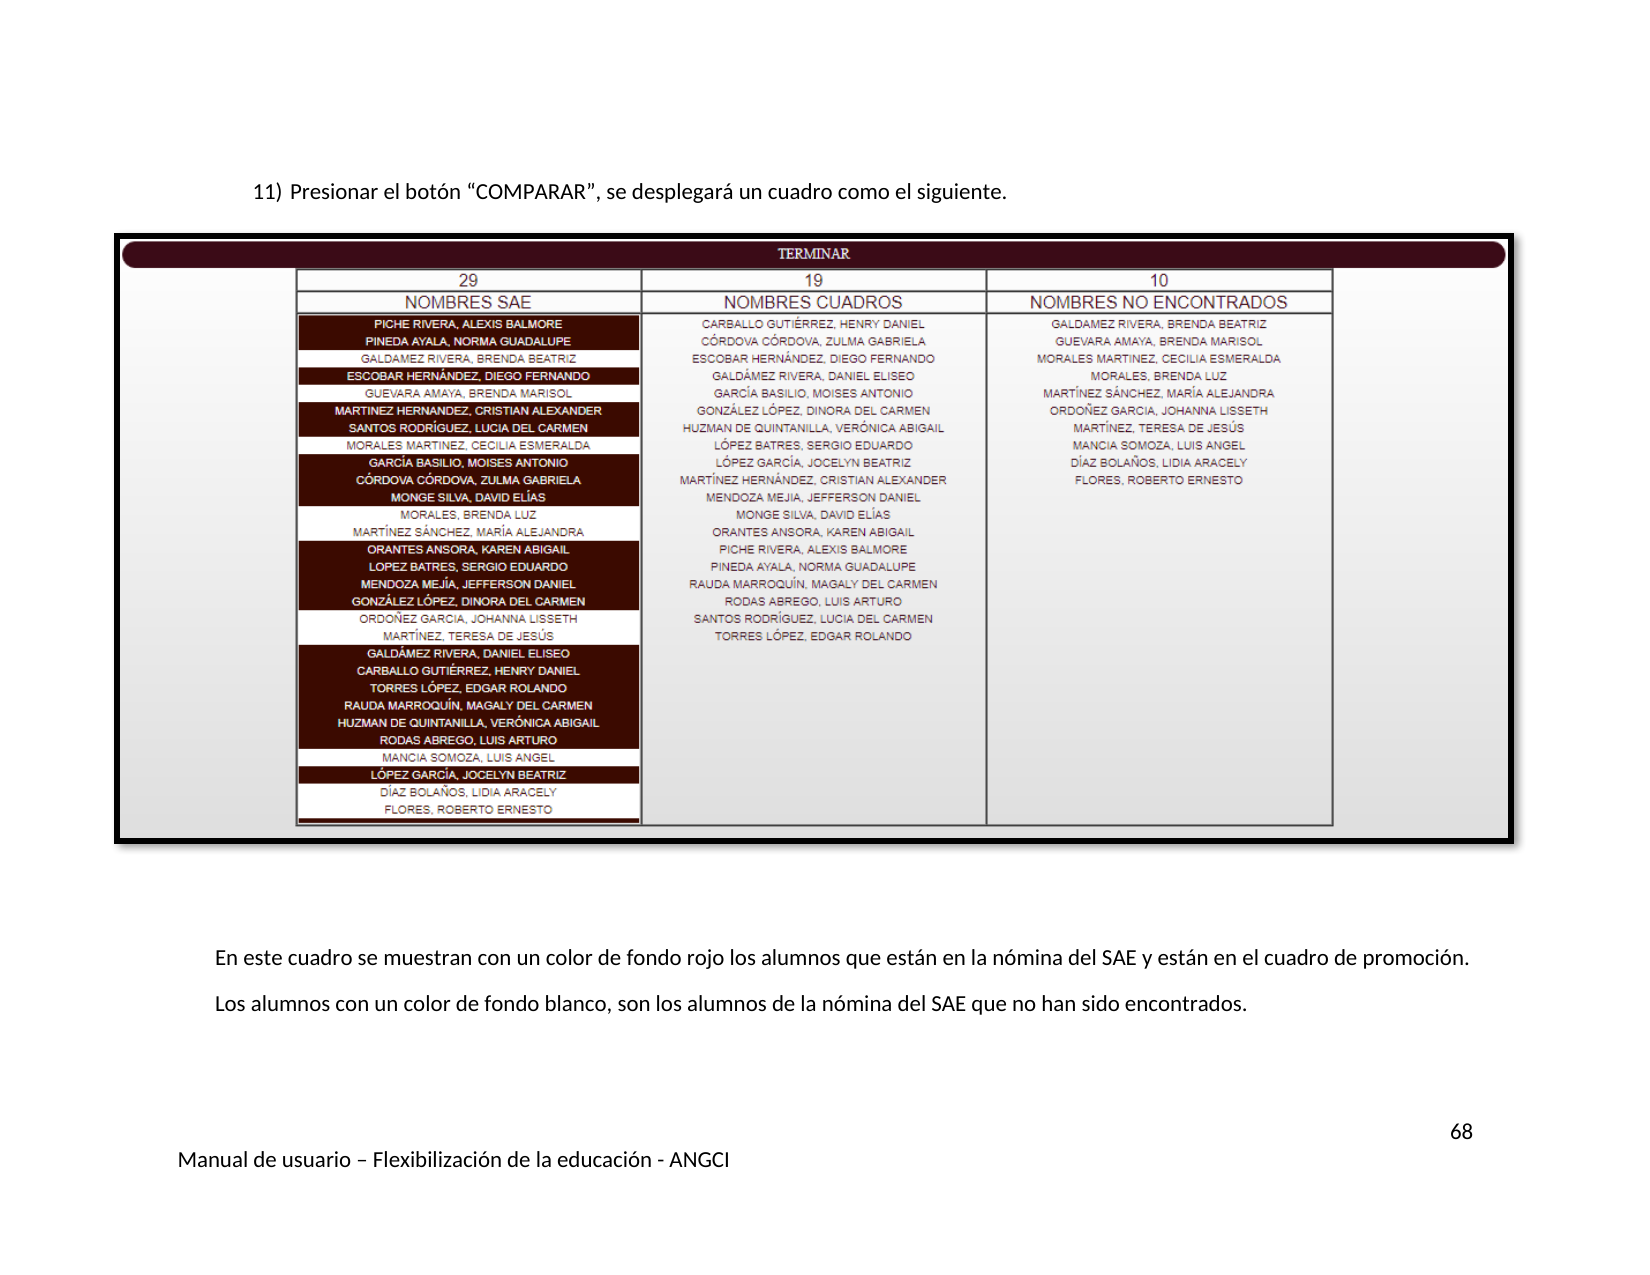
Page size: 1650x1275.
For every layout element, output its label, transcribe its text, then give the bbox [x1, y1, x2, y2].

picture [120, 239, 1508, 838]
text En este cuadro se muestran con un color de fondo rojo los alumnos que están en la nómina del SAE y están en el cuadro de promoción. [215, 943, 1473, 971]
text Los alumnos con un color de fondo blanco, son los alumnos de la nómina del SAE que no han sido encontrados. [215, 989, 1473, 1017]
list Presionar el botón “COMPARAR”, se desplegará un cuadro como el siguiente. [252, 177, 1473, 205]
